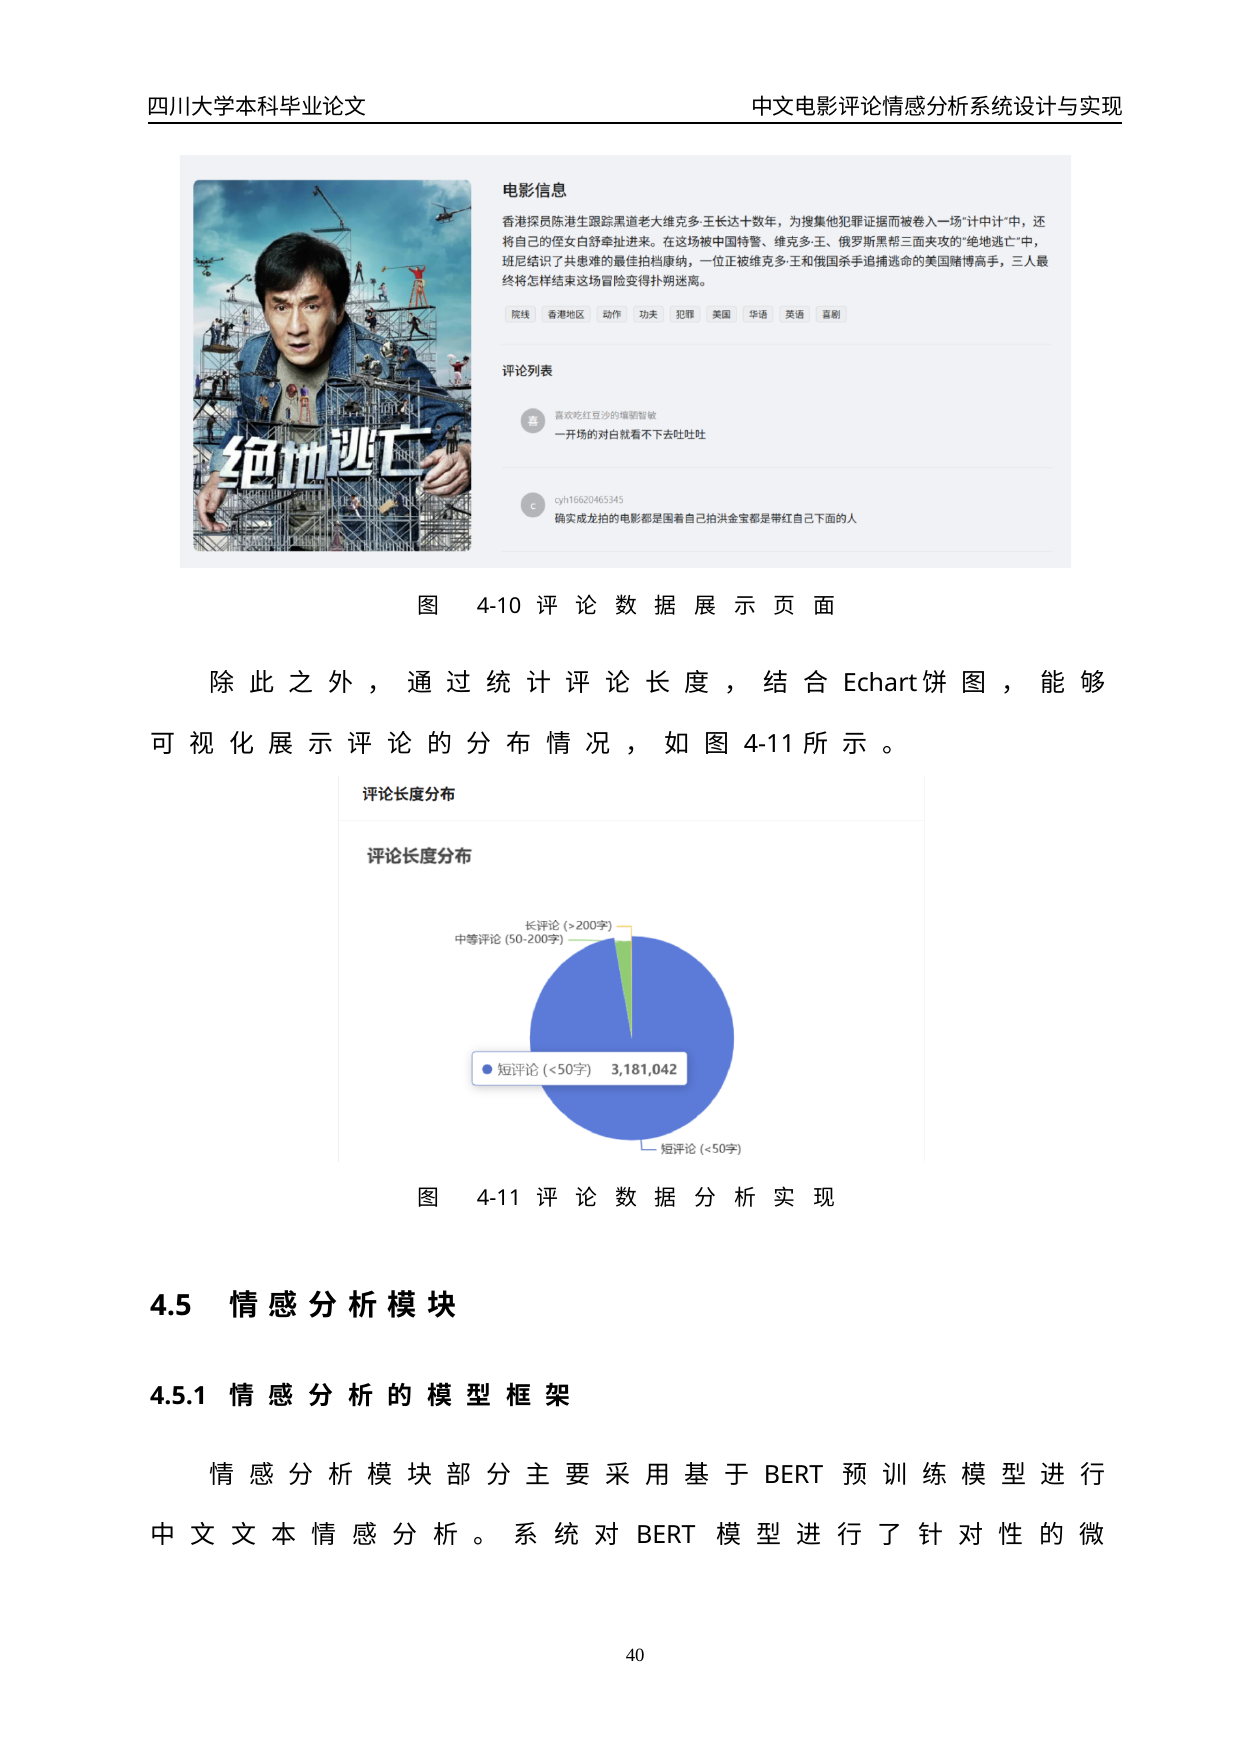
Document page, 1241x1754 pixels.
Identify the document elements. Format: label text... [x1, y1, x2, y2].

text 除此之外，通过统计评论长度，结合Echart饼图，能够可视化展示评论的分布情况，如图4-11所示。 [150, 650, 1120, 772]
text 图 4-10 评论数据展示页面 [150, 574, 1120, 634]
picture [179, 155, 1072, 568]
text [150, 1442, 1120, 1563]
text 情感分析的模型框架 [150, 1363, 1120, 1424]
text 情感分析模块 [150, 1272, 1120, 1333]
text 图 4-11 评论数据分析实现 [150, 1166, 1120, 1226]
picture [338, 776, 925, 1162]
